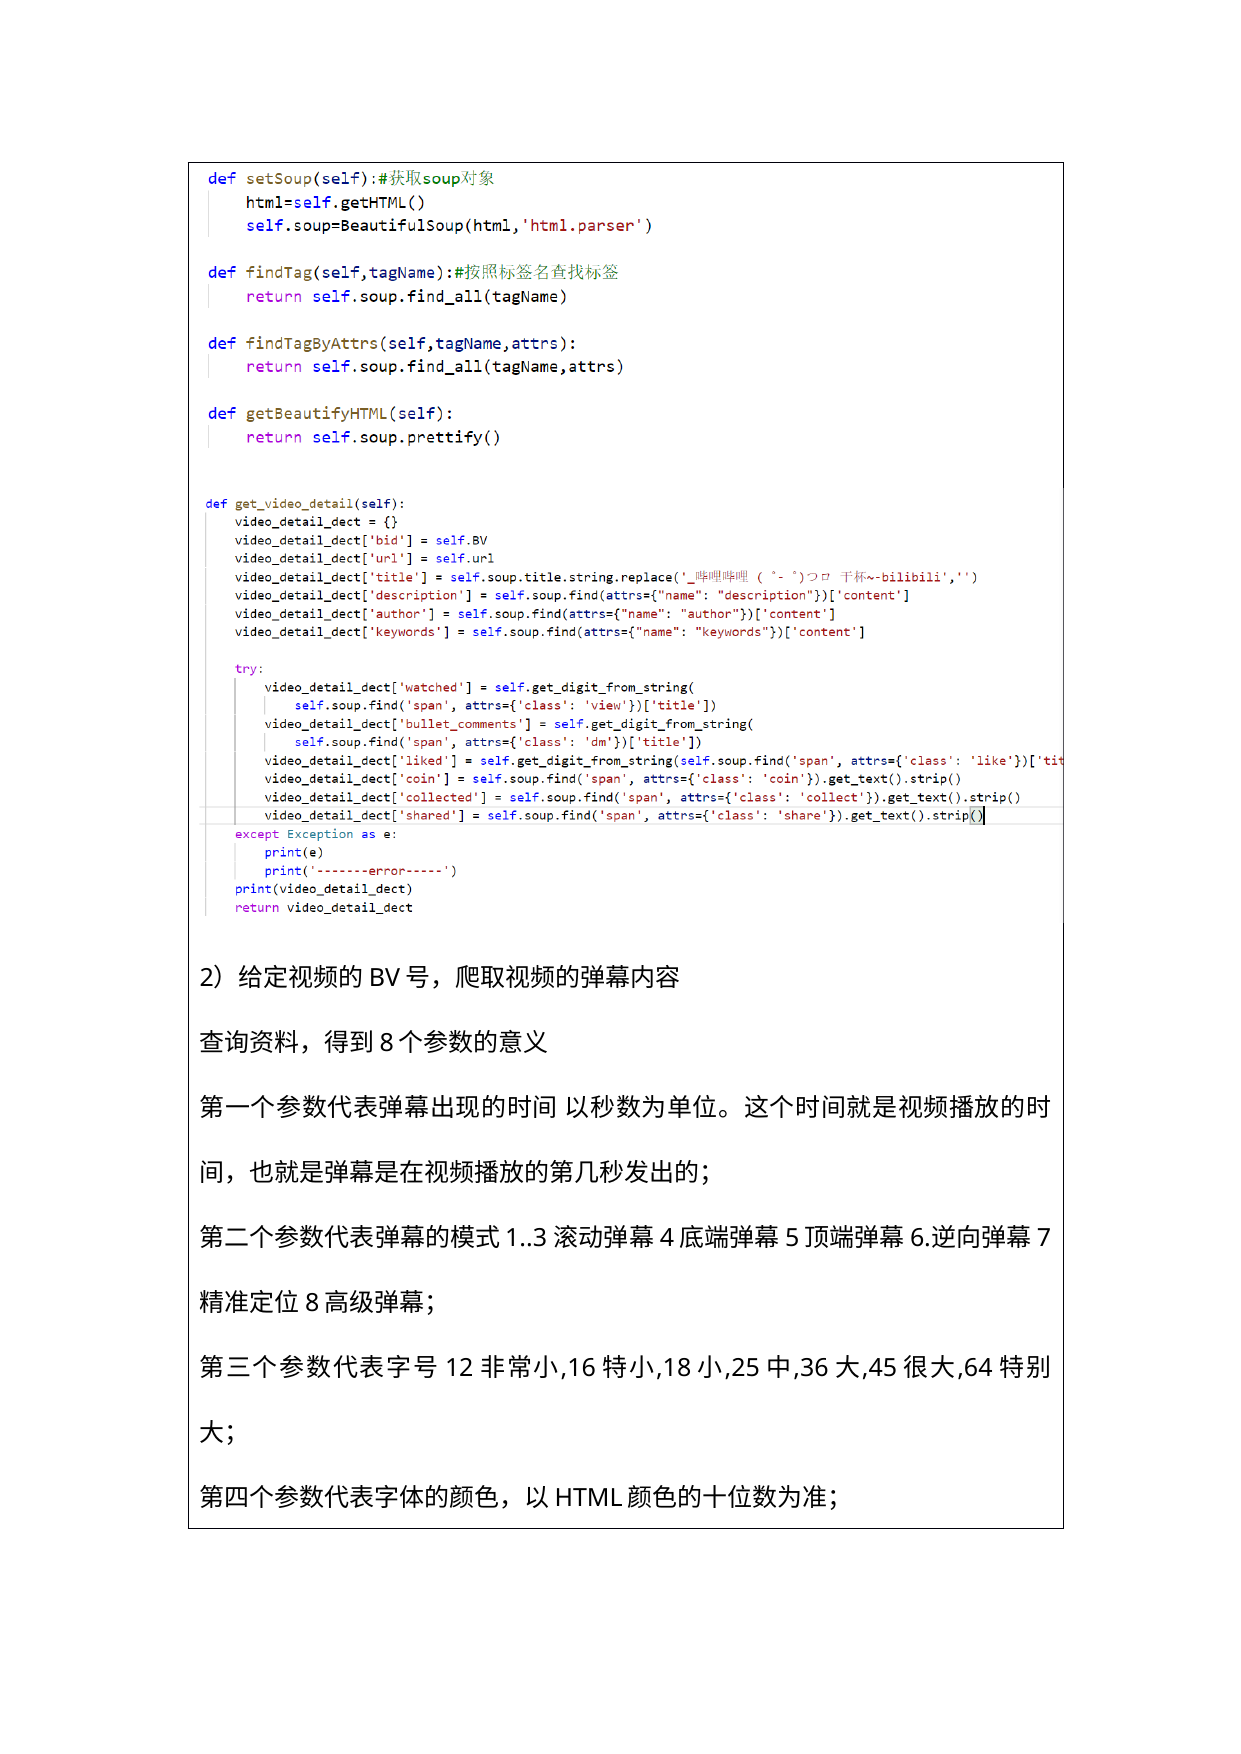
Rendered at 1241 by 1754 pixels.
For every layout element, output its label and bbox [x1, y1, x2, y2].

picture [199, 488, 1064, 923]
table_cell [189, 163, 1063, 1528]
picture [199, 163, 726, 457]
